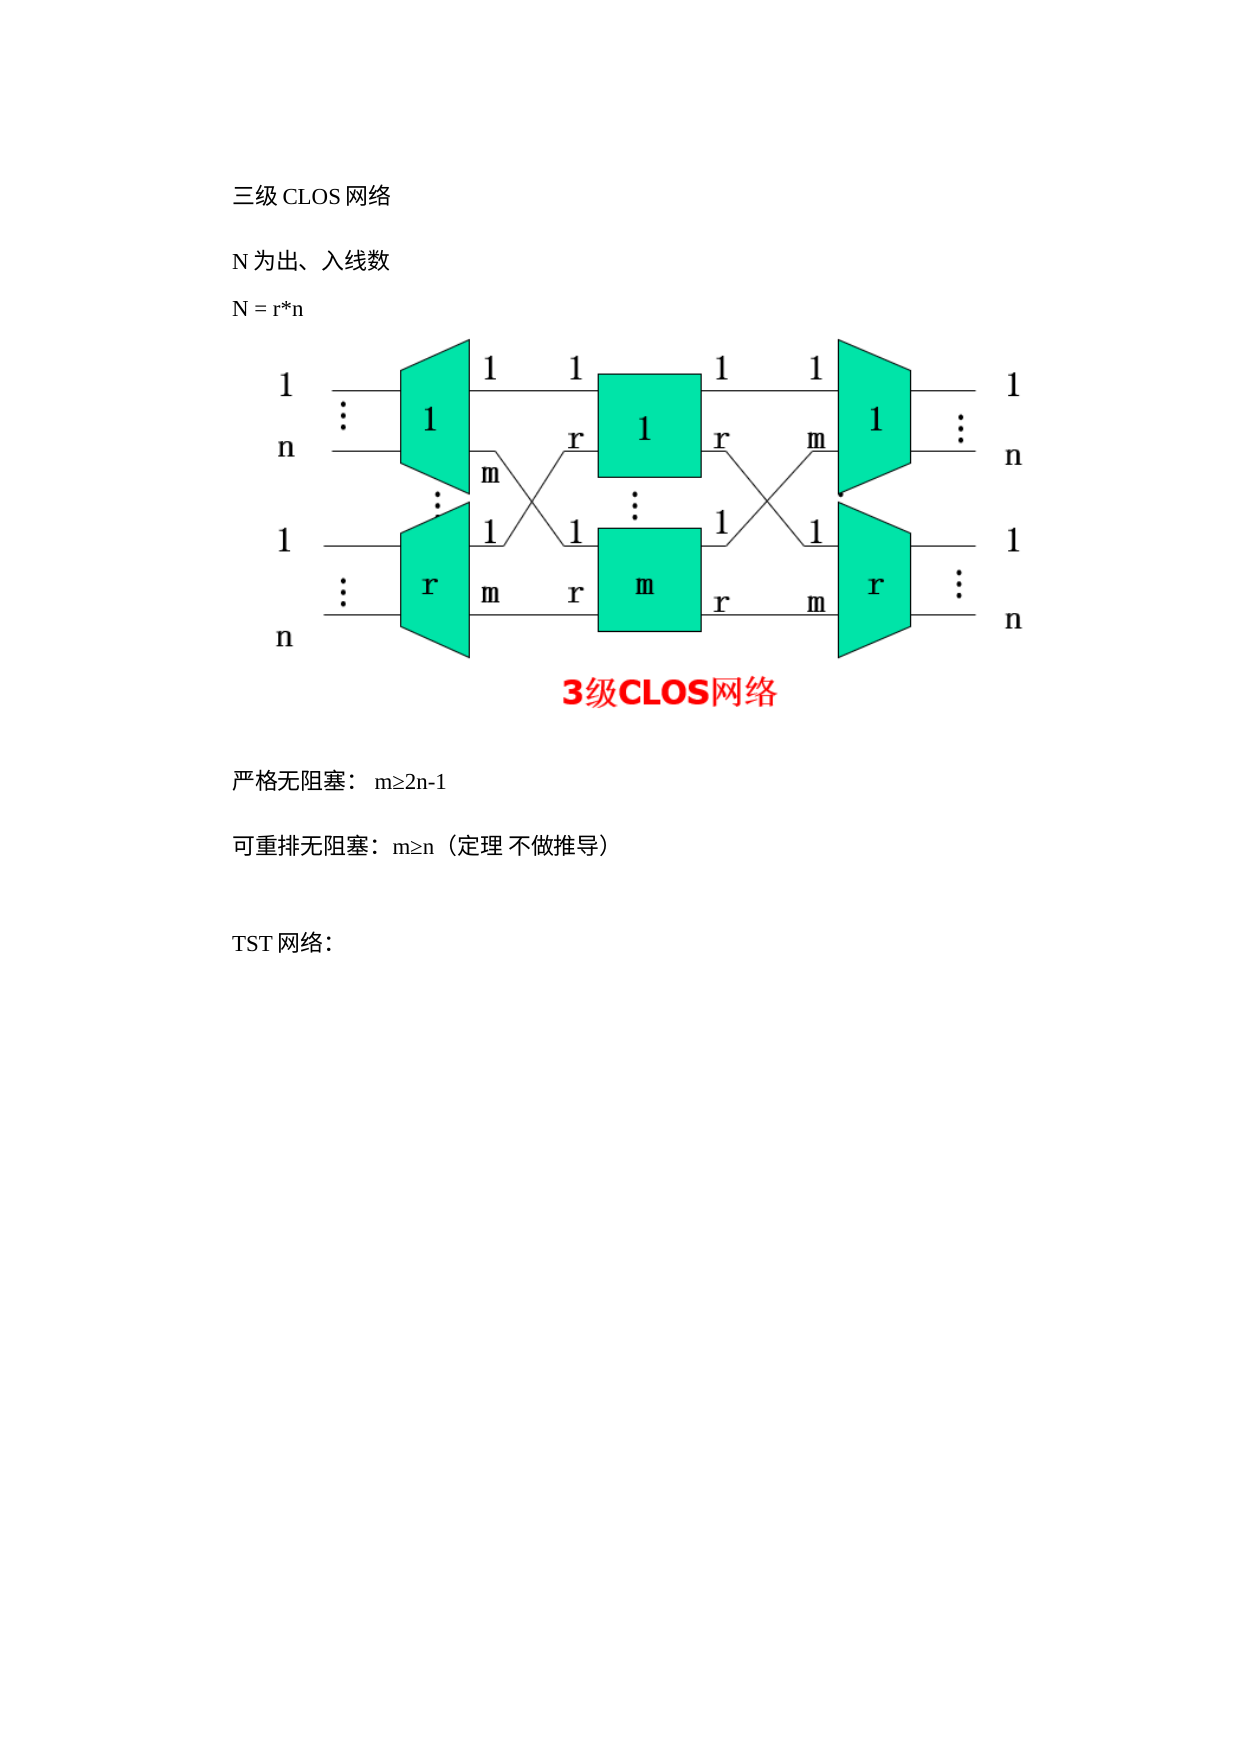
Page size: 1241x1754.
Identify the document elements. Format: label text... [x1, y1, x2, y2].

text 三级CLOS网络 [187, 162, 1053, 227]
text N为出、入线数 [187, 227, 1053, 292]
text N = r*n [187, 292, 1053, 324]
text 可重排无阻塞：m≥n（定理 不做推导） [187, 812, 1053, 877]
picture [231, 325, 1097, 714]
text TST网络： [187, 909, 1053, 974]
text 严格无阻塞： m≥2n-1 [187, 747, 1053, 812]
